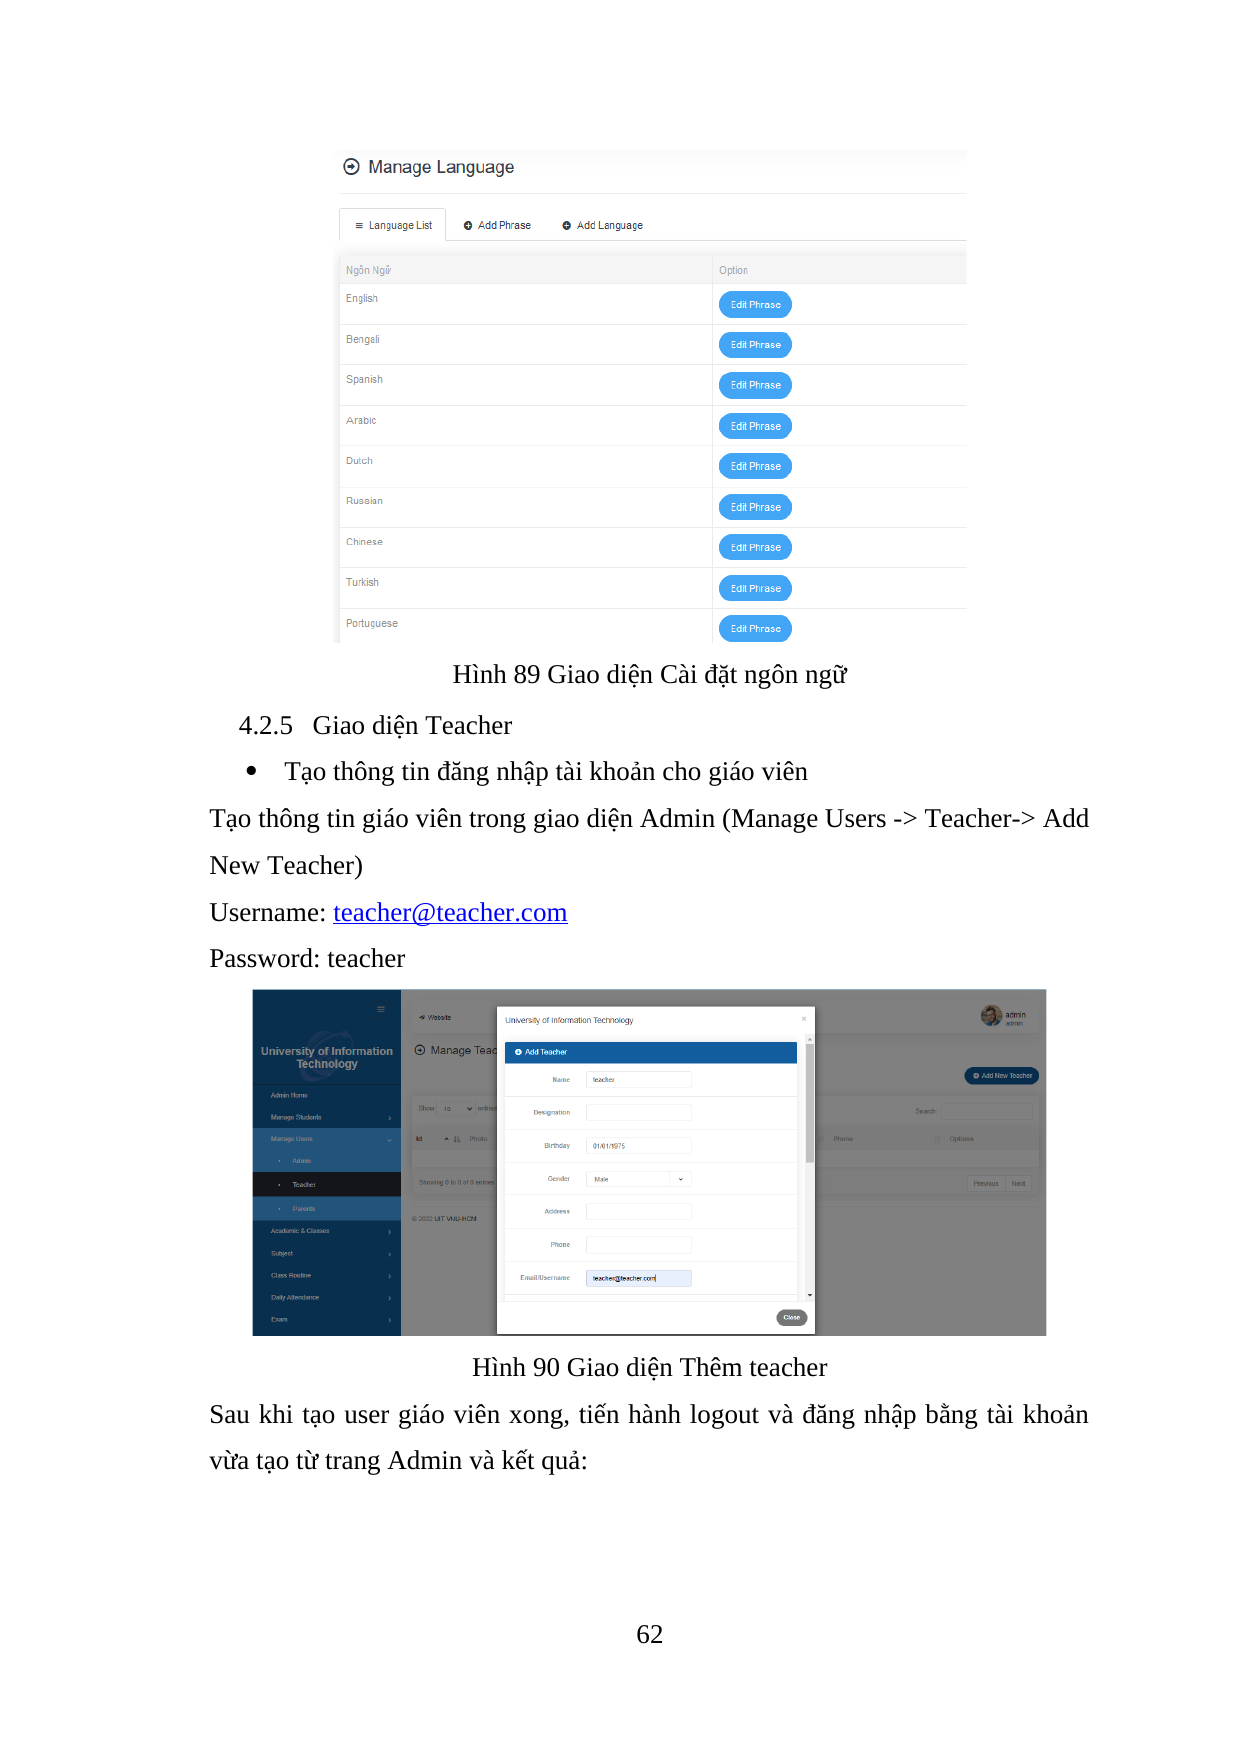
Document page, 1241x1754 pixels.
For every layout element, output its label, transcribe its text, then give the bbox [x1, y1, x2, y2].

picture [252, 989, 1047, 1336]
subtitle Giao diện Teacher [239, 709, 1090, 740]
text Sau khi tạo user giáo viên xong, tiến hành logout và đăng nhập bằng tài khoản vừa tạo từ trang Admin và kết quả: [209, 1398, 1090, 1476]
picture [332, 150, 967, 643]
text Tạo thông tin giáo viên trong giao diện Admin (Manage Users -> Teacher-> Add New Teacher) [209, 802, 1090, 880]
text Hình 90 Giao diện Thêm teacher [209, 1351, 1090, 1382]
text Password: teacher [209, 942, 1090, 973]
text Username: teacher@teacher.com [209, 896, 1090, 927]
text Hình 89 Giao diện Cài đặt ngôn ngữ [209, 658, 1090, 689]
list Tạo thông tin đăng nhập tài khoản cho giáo viên [247, 756, 1090, 787]
